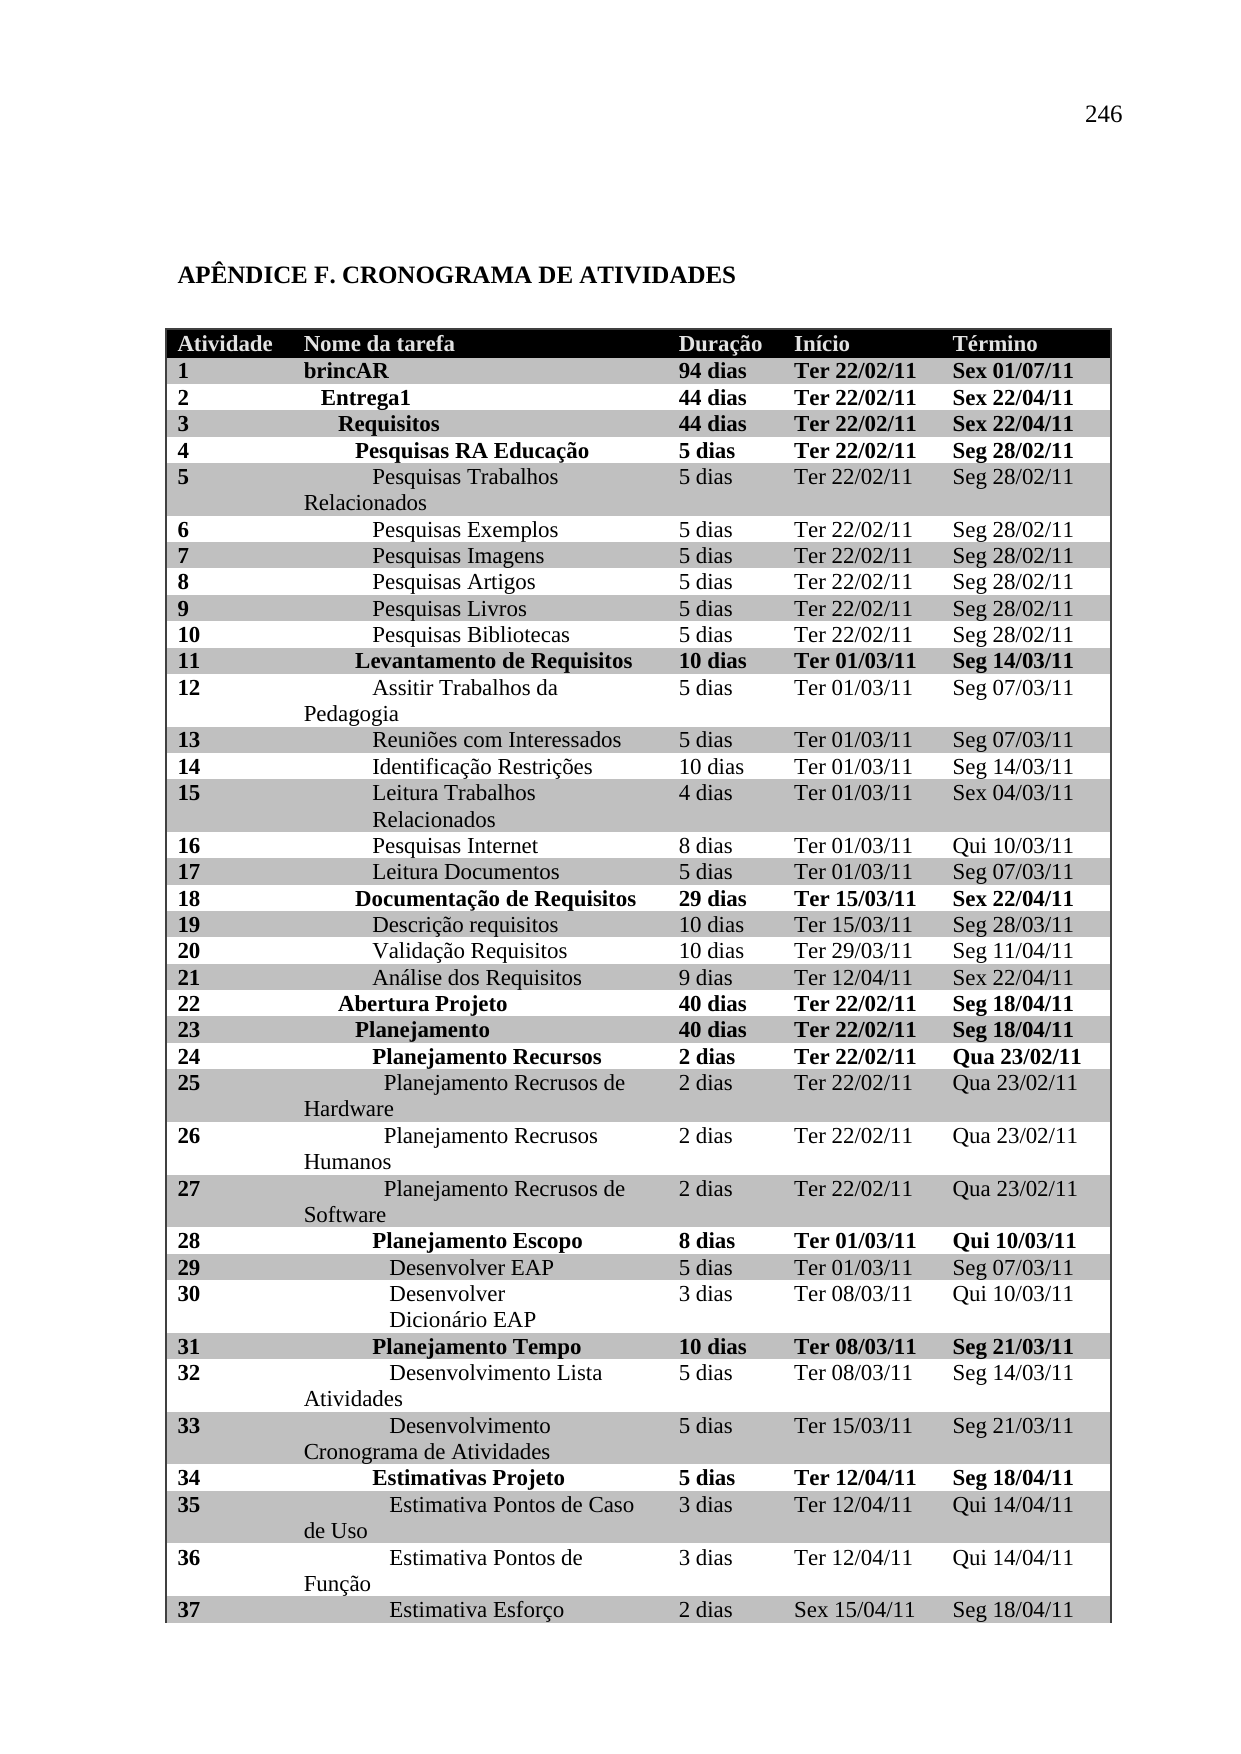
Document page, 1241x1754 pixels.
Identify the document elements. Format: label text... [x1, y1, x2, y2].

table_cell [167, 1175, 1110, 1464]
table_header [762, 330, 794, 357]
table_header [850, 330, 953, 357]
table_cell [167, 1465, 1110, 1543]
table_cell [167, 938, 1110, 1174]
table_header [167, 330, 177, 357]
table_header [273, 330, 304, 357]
subtitle APÊNDICE F. CRONOGRAMA DE ATIVIDADES [177, 260, 1122, 289]
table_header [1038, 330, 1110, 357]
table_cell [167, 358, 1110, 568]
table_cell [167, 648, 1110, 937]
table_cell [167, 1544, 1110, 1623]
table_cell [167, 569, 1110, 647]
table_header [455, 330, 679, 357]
